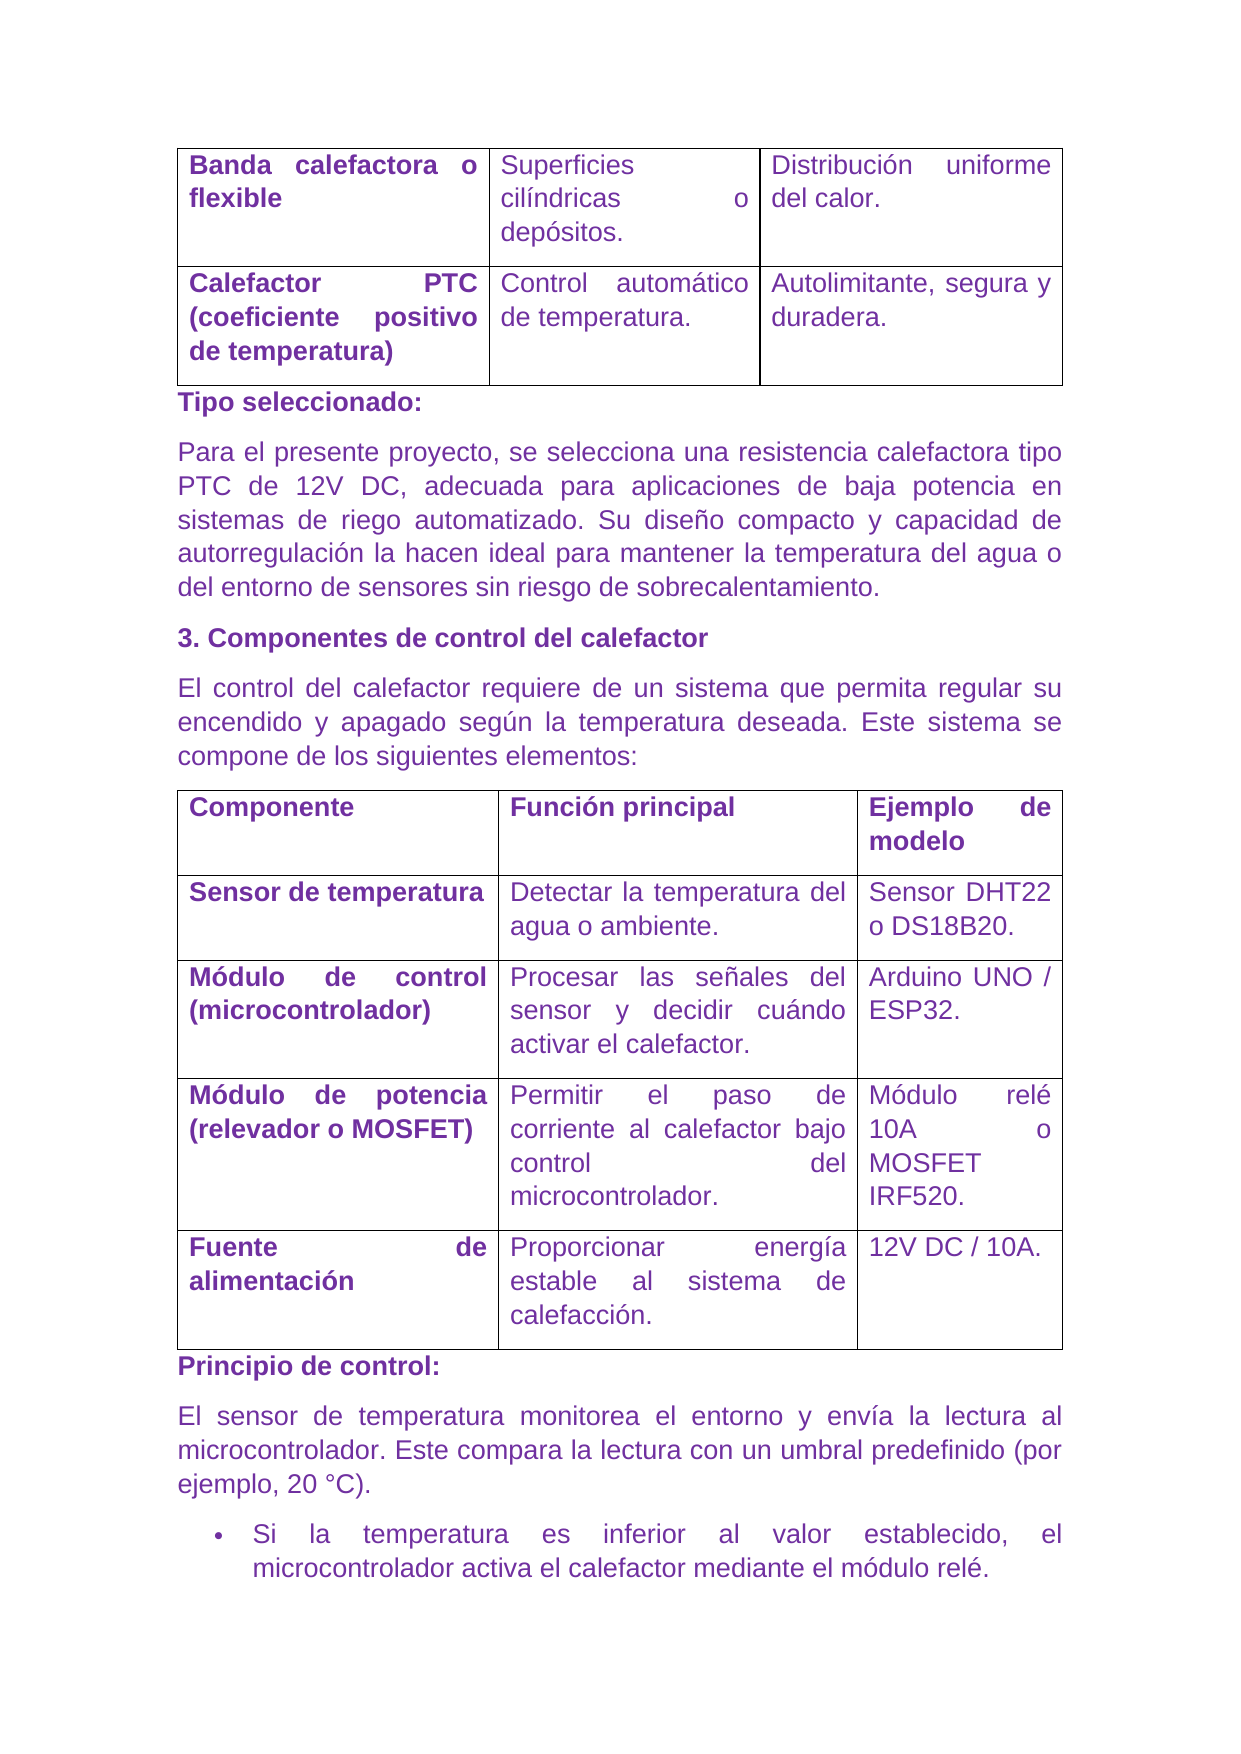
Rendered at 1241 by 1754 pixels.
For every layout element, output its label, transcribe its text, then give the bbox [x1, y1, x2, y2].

table_cell Calefactor tipo cartucho [178, 267, 489, 385]
table_cell Alta densidad de potencia, tamaño compacto. [761, 267, 1062, 385]
table_cell Eficiente, económica, fácil de controlar. [761, 149, 1062, 266]
table_cell Proporcionar energía estable al sistema de calefacción. [499, 1469, 857, 1586]
text 3. Componentes de control del calefactor [177, 859, 1063, 890]
table_cell Sensor DHT22 o DS18B20. [858, 1113, 1062, 1197]
table_cell Control automático de temperatura. [490, 504, 759, 622]
table_header Componente [178, 1028, 498, 1112]
text Para el presente proyecto, se selecciona una resistencia calefactora tipo PTC de 12V DC, adecuada para aplicaciones de baja potencia en sistemas de riego automatizado. Su diseño compacto y capacidad de autorregulación la hacen ideal para mantener la temperatura del agua o del entorno de sensores sin riesgo de sobrecalentamiento. [177, 673, 1063, 839]
text Tipo seleccionado: [177, 623, 1063, 654]
table_header Ejemplo de modelo [858, 1028, 1062, 1112]
table_cell Aplicaciones industriales y de precisión. [490, 267, 759, 385]
table_cell Superficies cilíndricas o depósitos. [490, 386, 759, 503]
table_cell Banda calefactora o flexible [178, 386, 489, 503]
table_header Función principal [499, 1028, 857, 1112]
table_cell Detectar la temperatura del agua o ambiente. [499, 1113, 857, 1197]
table_cell Distribución uniforme del calor. [761, 386, 1062, 503]
table_cell Módulo relé 10A o MOSFET IRF520. [858, 1316, 1062, 1467]
table_cell Resistencia calefactora (cerámica o metálica) [178, 149, 489, 266]
table_cell Módulo de potencia (relevador o MOSFET) [178, 1316, 498, 1467]
table_cell Arduino UNO / ESP32. [858, 1198, 1062, 1315]
table_cell 12V DC / 10A. [858, 1469, 1062, 1586]
table_cell Permitir el paso de corriente al calefactor bajo control del microcontrolador. [499, 1316, 857, 1467]
table_cell Calefactor PTC (coeficiente positivo de temperatura) [178, 504, 489, 622]
table_cell Procesar las señales del sensor y decidir cuándo activar el calefactor. [499, 1198, 857, 1315]
text El control del calefactor requiere de un sistema que permita regular su encendido y apagado según la temperatura deseada. Este sistema se compone de los siguientes elementos: [177, 909, 1063, 1008]
table_cell Módulo de control (microcontrolador) [178, 1198, 498, 1315]
table_cell Sensor de temperatura [178, 1113, 498, 1197]
table_cell Calentamiento de agua o aire. [490, 149, 759, 266]
table_cell Autolimitante, segura y duradera. [761, 504, 1062, 622]
table_cell Fuente de alimentación [178, 1469, 498, 1586]
